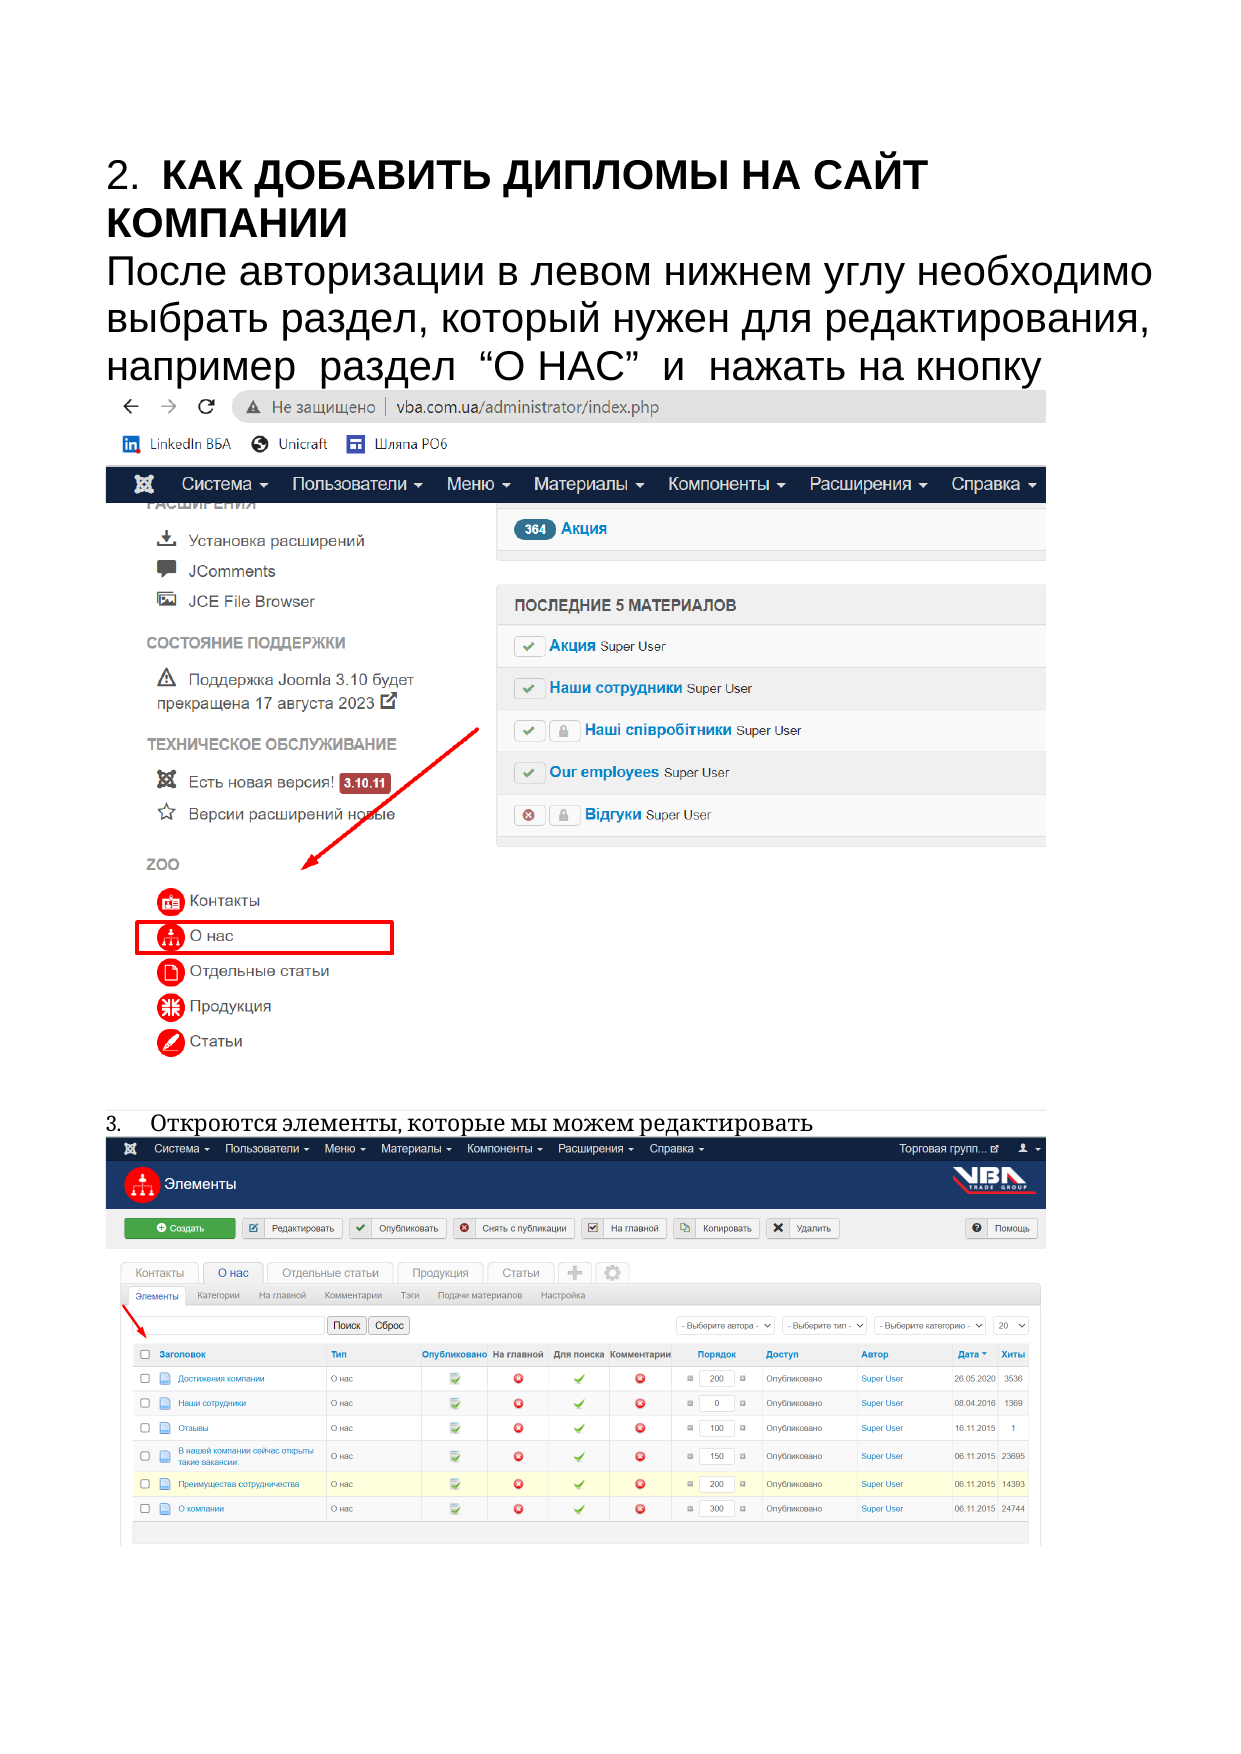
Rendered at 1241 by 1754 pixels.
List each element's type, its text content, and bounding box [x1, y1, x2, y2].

picture [105, 389, 1046, 1111]
picture [105, 1136, 1046, 1546]
